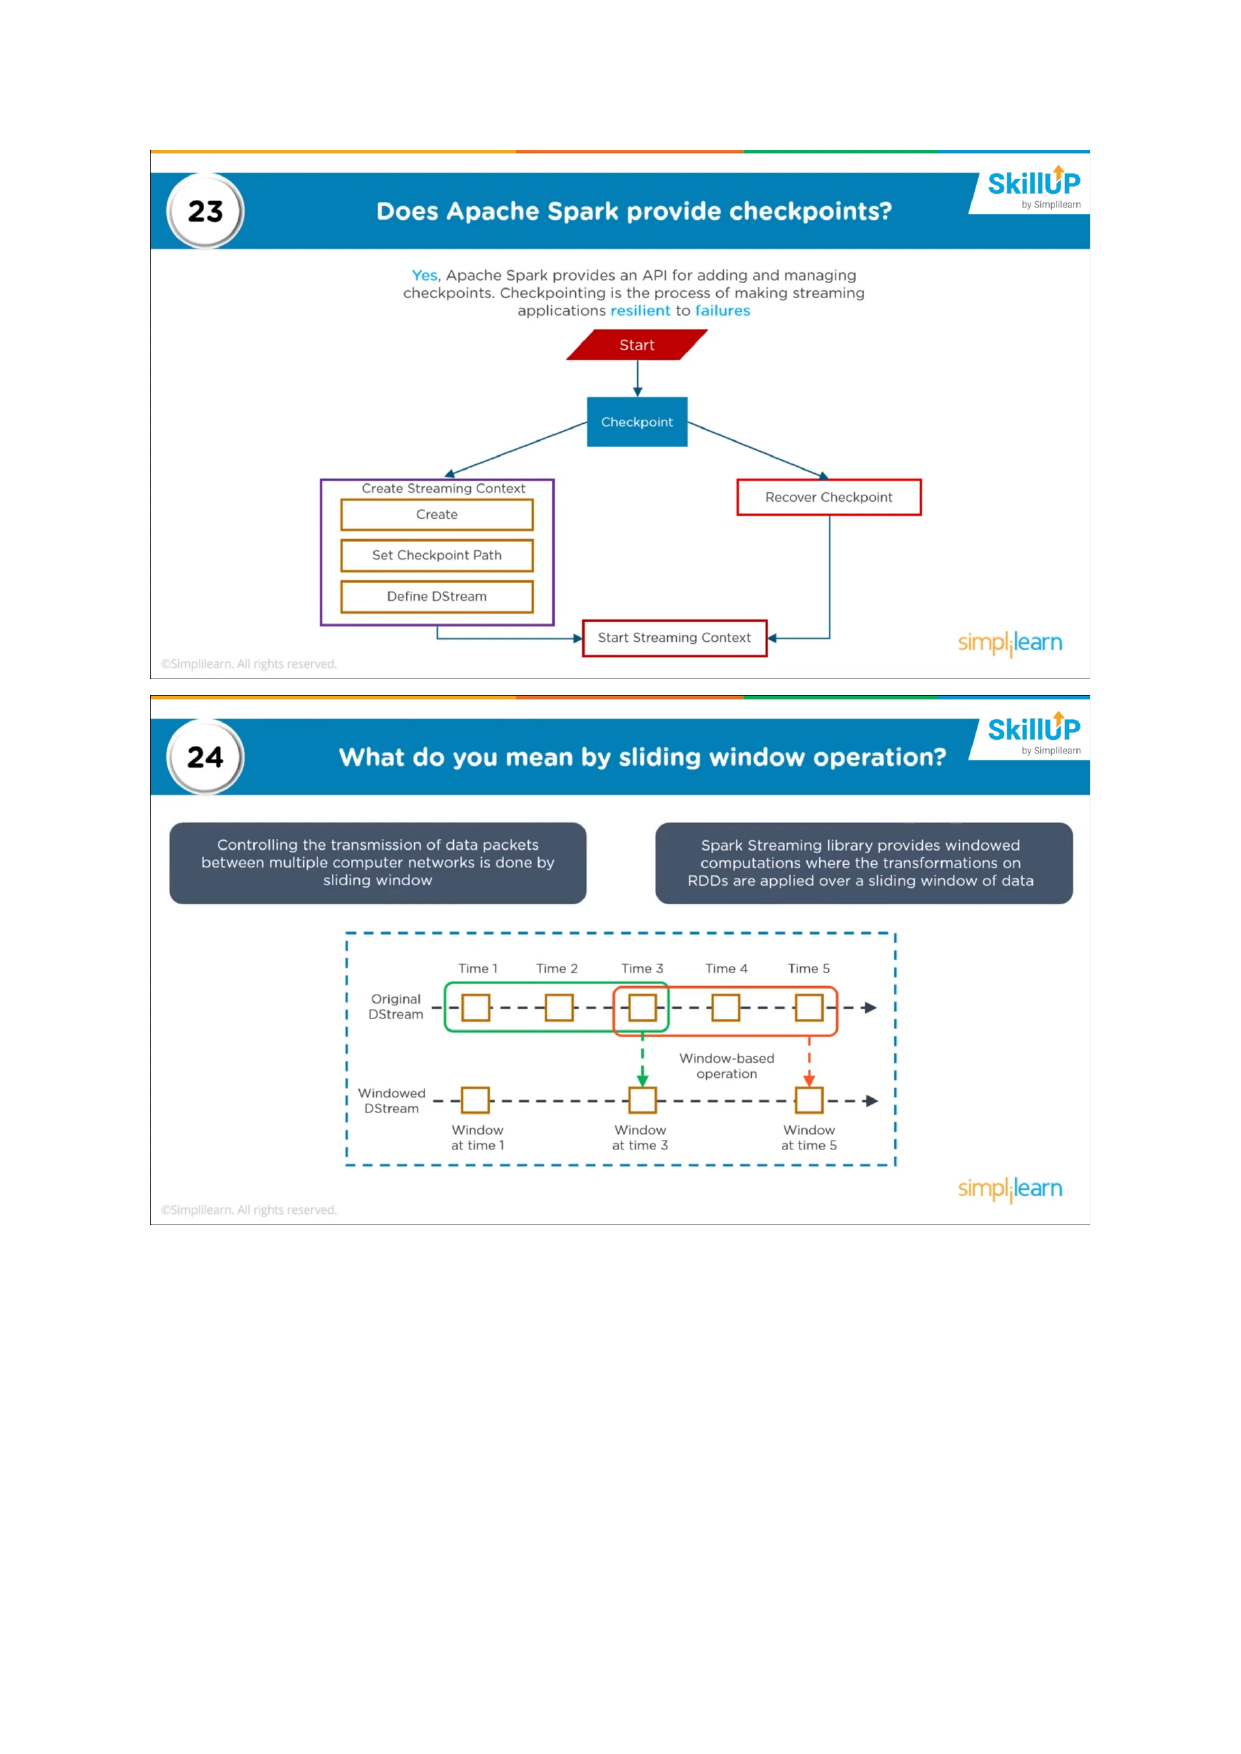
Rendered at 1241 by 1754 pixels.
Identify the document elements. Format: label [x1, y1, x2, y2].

picture [935, 748, 946, 765]
picture [844, 203, 879, 220]
picture [507, 752, 543, 766]
picture [339, 747, 394, 766]
picture [710, 747, 805, 766]
picture [447, 202, 508, 223]
picture [549, 202, 618, 223]
picture [640, 747, 668, 766]
picture [413, 747, 444, 766]
picture [395, 749, 404, 766]
picture [730, 201, 841, 223]
picture [545, 752, 572, 766]
picture [582, 747, 610, 770]
picture [671, 752, 700, 769]
picture [150, 150, 1091, 679]
picture [708, 206, 721, 220]
picture [511, 201, 539, 220]
picture [454, 752, 497, 769]
picture [620, 747, 637, 766]
picture [150, 695, 1091, 1225]
picture [814, 747, 933, 769]
picture [628, 201, 705, 223]
picture [378, 202, 438, 220]
picture [880, 202, 891, 220]
